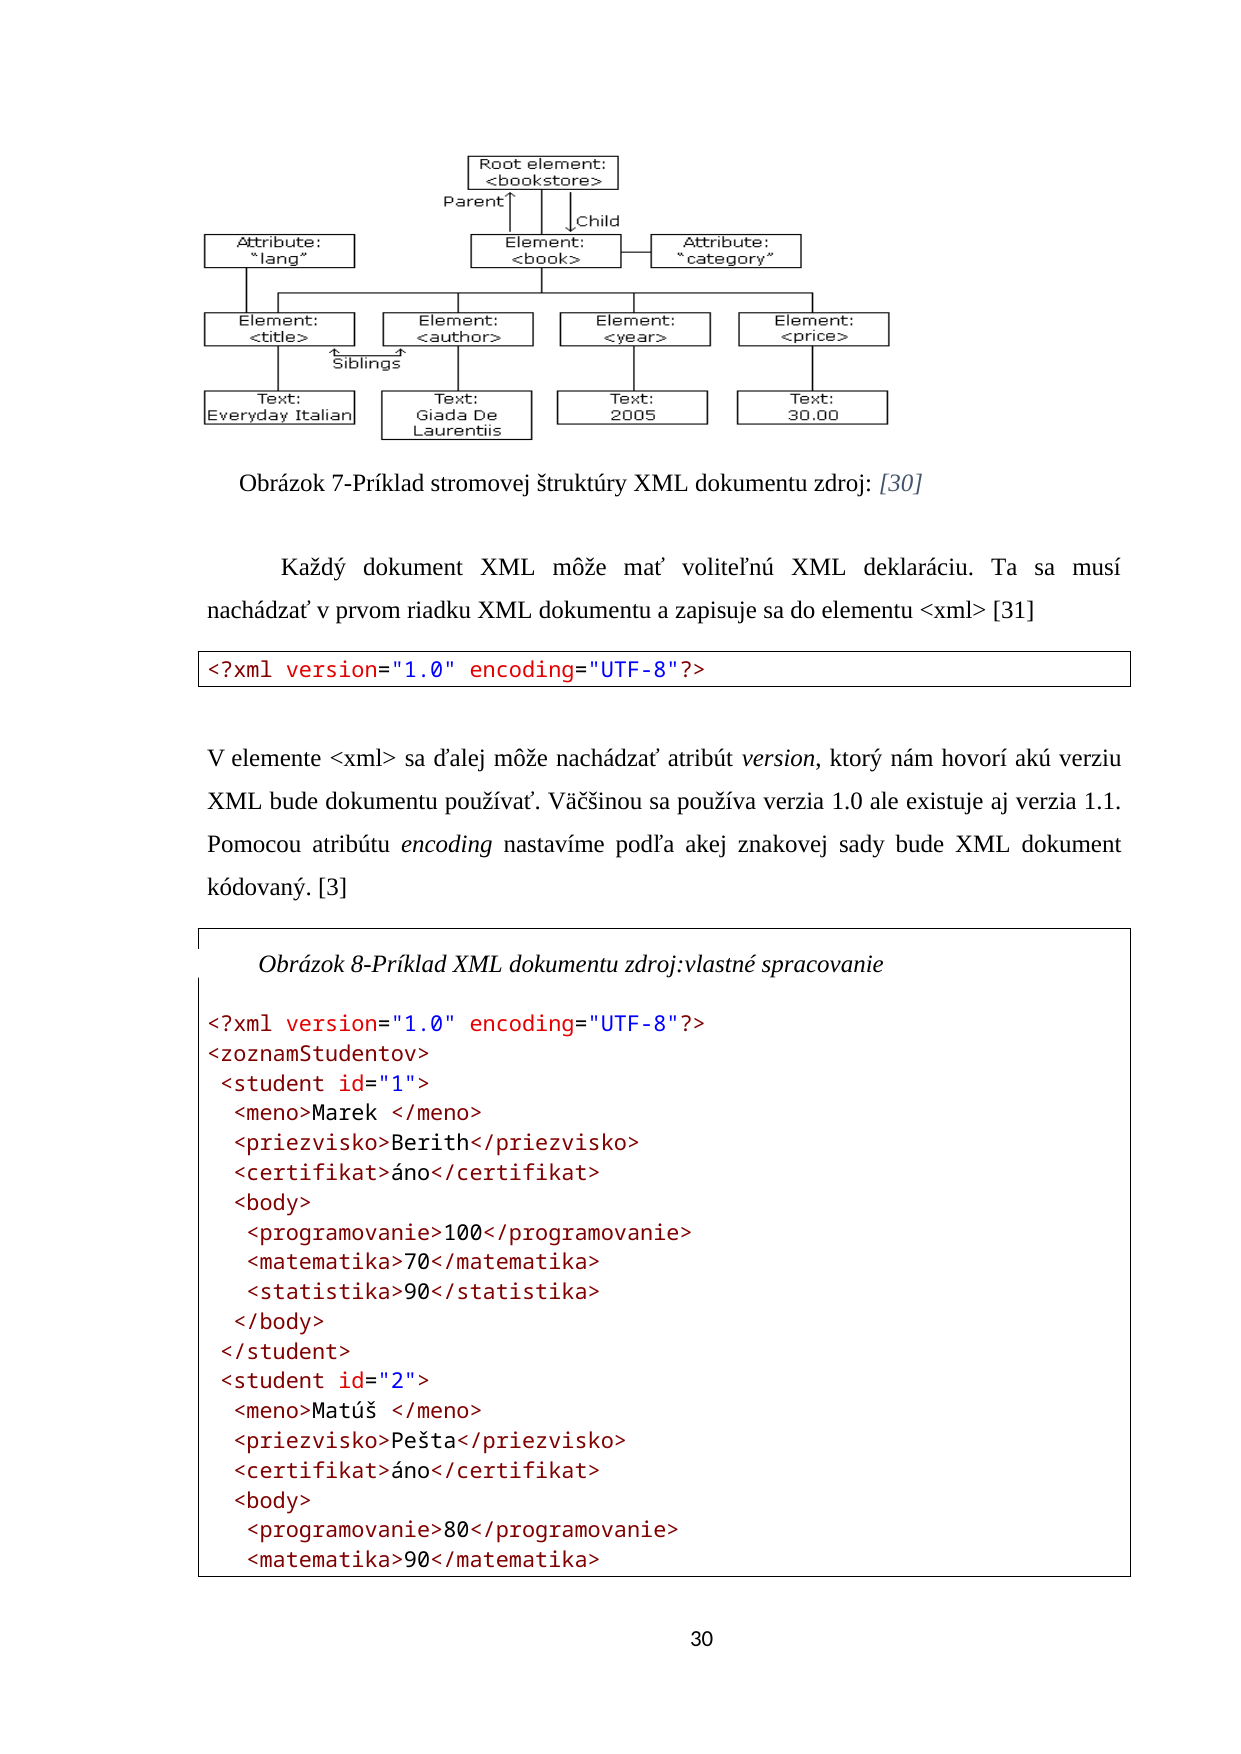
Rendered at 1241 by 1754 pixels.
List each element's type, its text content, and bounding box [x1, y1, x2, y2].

picture [197, 147, 897, 450]
text <?xml version="1.0" encoding="UTF-8"?> [199, 929, 1130, 1038]
text </body> [207, 1306, 1122, 1336]
text <certifikat>áno</certifikat> [207, 1455, 1122, 1484]
text </student> [207, 1336, 1122, 1365]
text <student id="1"> [207, 1067, 1122, 1097]
text Každý dokument XML môže mať voliteľnú XML deklaráciu. Ta sa musí nachádzať v prvom riadku XML dokumentu a zapisuje sa do elementu <xml> [207, 552, 1122, 624]
text <certifikat>áno</certifikat> [207, 1157, 1122, 1187]
text <priezvisko>Berith</priezvisko> [207, 1127, 1122, 1157]
text <meno>Matúš </meno> [207, 1395, 1122, 1425]
text <programovanie>80</programovanie> [207, 1514, 1122, 1541]
text <priezvisko>Pešta</priezvisko> [207, 1425, 1122, 1455]
text <body> [207, 1187, 1122, 1216]
text <meno>Marek </meno> [207, 1097, 1122, 1127]
text V elemente <xml> sa ďalej môže nachádzať atribút version, ktorý nám hovorí akú verziu XML bude dokumentu používať. Väčšinou sa používa verzia 1.0 ale existuje aj verzia 1.1. Pomocou atribútu encoding nastavíme podľa akej znakovej sady bude XML dokument kódovaný. [207, 743, 1122, 901]
text <body> [207, 1484, 1122, 1514]
text <?xml version="1.0" encoding="UTF-8"?> [199, 652, 1130, 686]
text <zoznamStudentov> [207, 1038, 1122, 1067]
text <matematika>90</matematika> [199, 1541, 1130, 1576]
text <programovanie>100</programovanie> [207, 1216, 1122, 1246]
text <matematika>70</matematika> [207, 1246, 1122, 1276]
text <student id="2"> [207, 1365, 1122, 1395]
text <statistika>90</statistika> [207, 1276, 1122, 1306]
